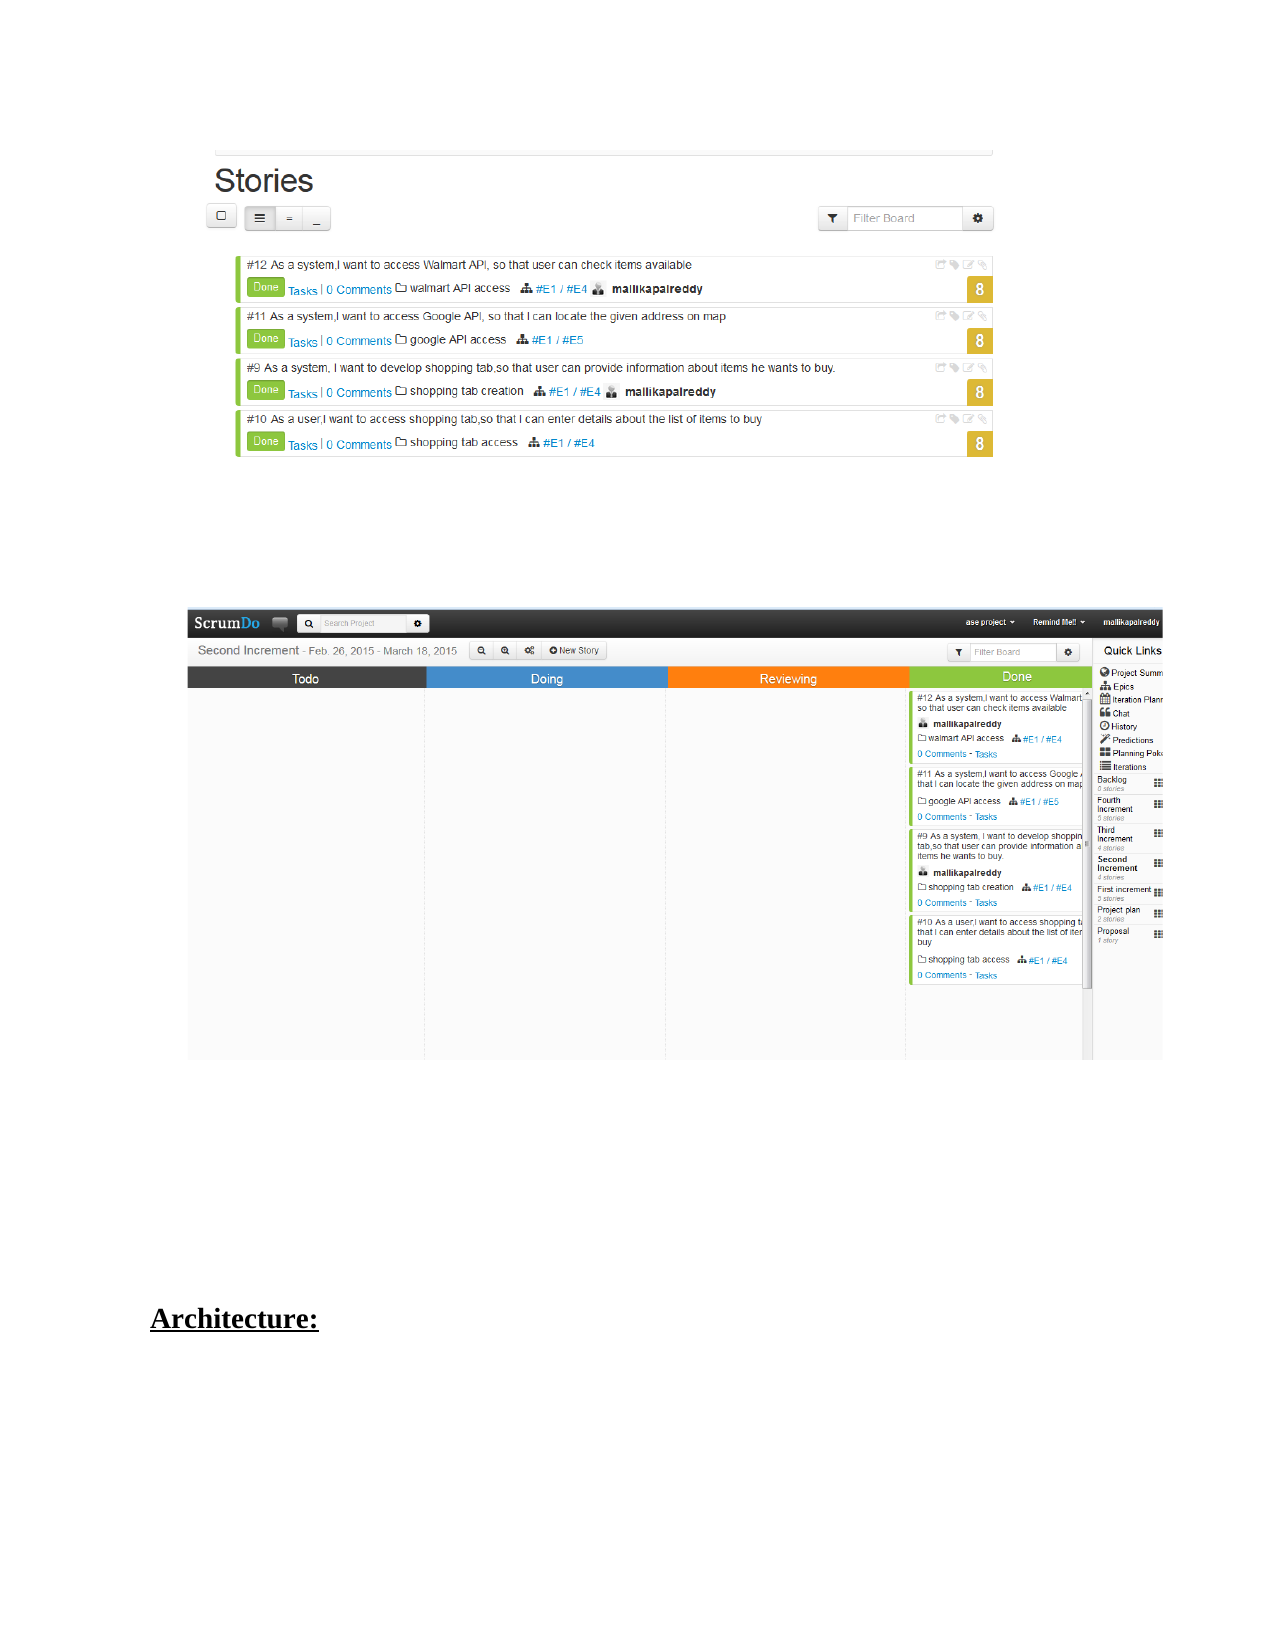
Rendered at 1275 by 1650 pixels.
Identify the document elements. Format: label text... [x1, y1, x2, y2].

text Architecture: [150, 1301, 1125, 1335]
picture [187, 150, 1040, 587]
picture [187, 607, 1163, 1060]
